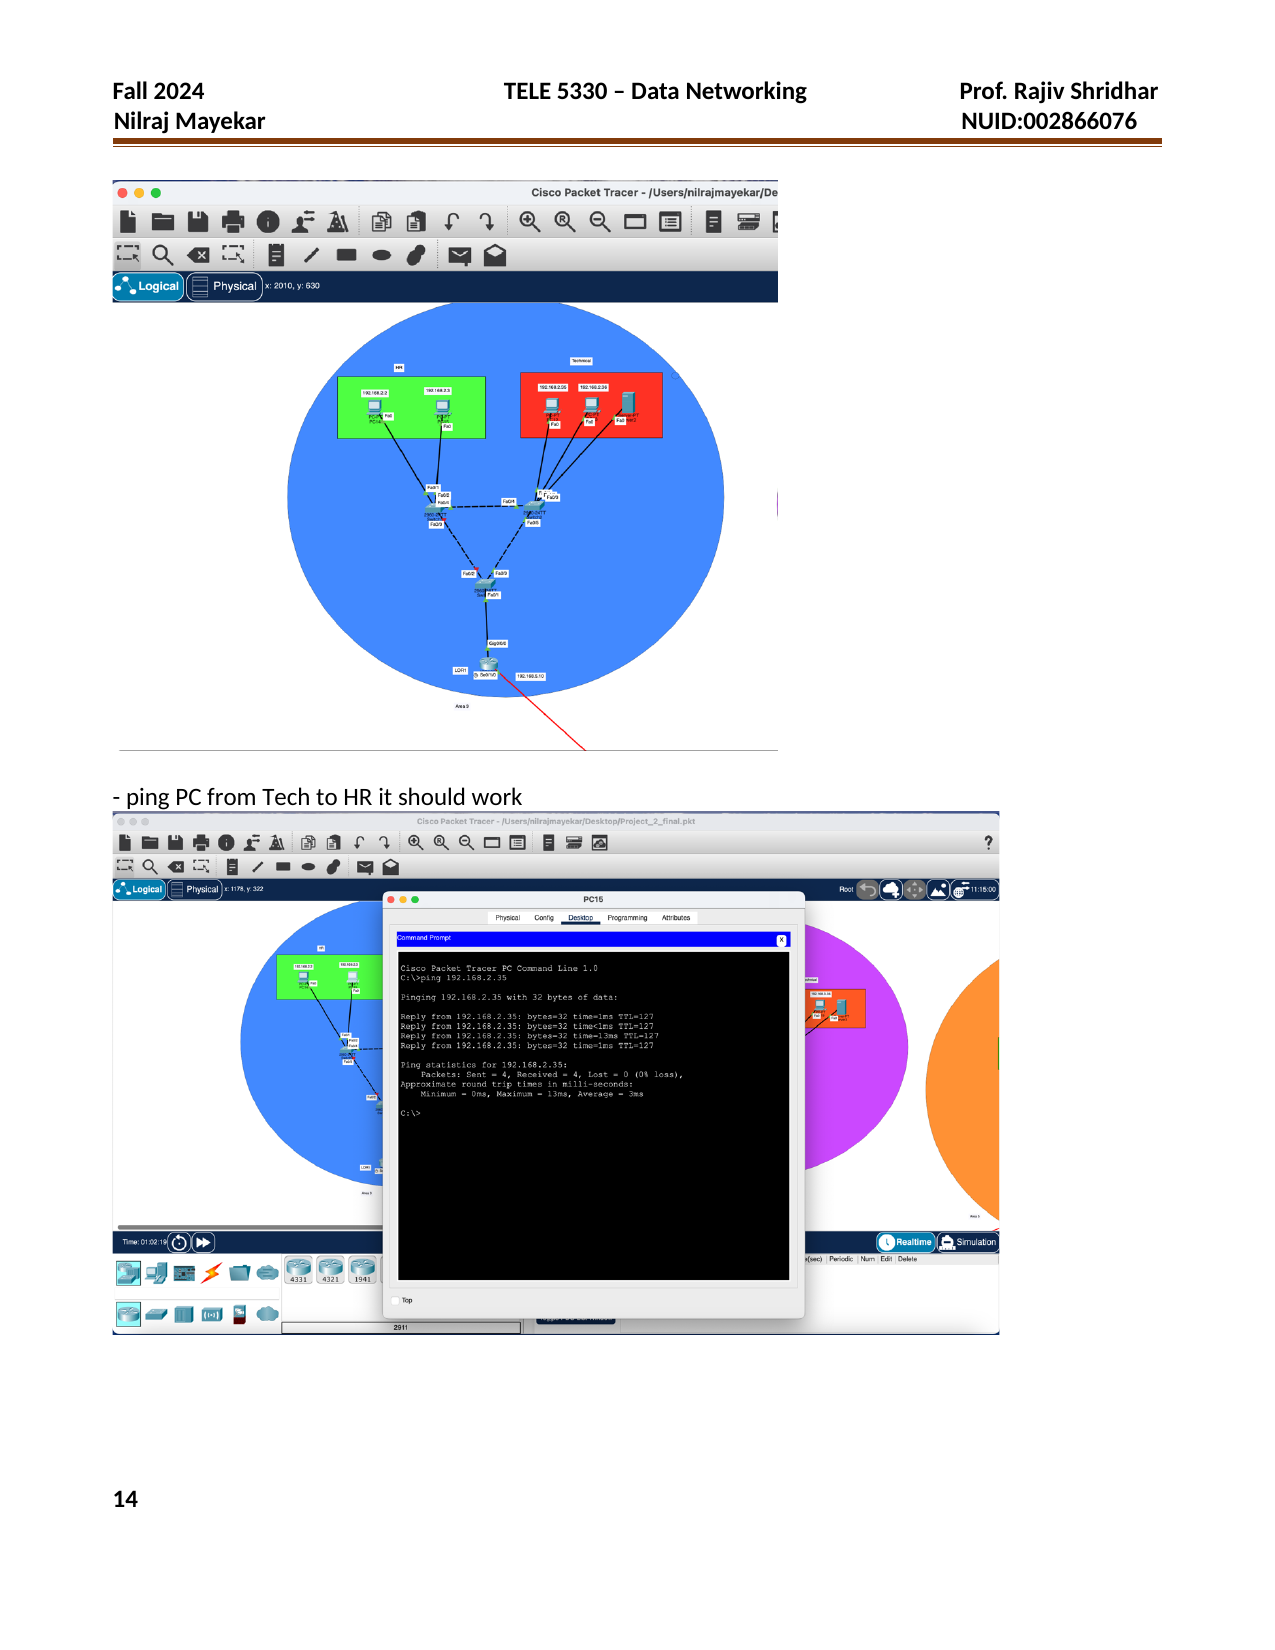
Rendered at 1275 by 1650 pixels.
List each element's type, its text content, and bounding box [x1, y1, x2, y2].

picture [112, 811, 1000, 1335]
picture [112, 180, 778, 751]
picture [168, 282, 178, 289]
